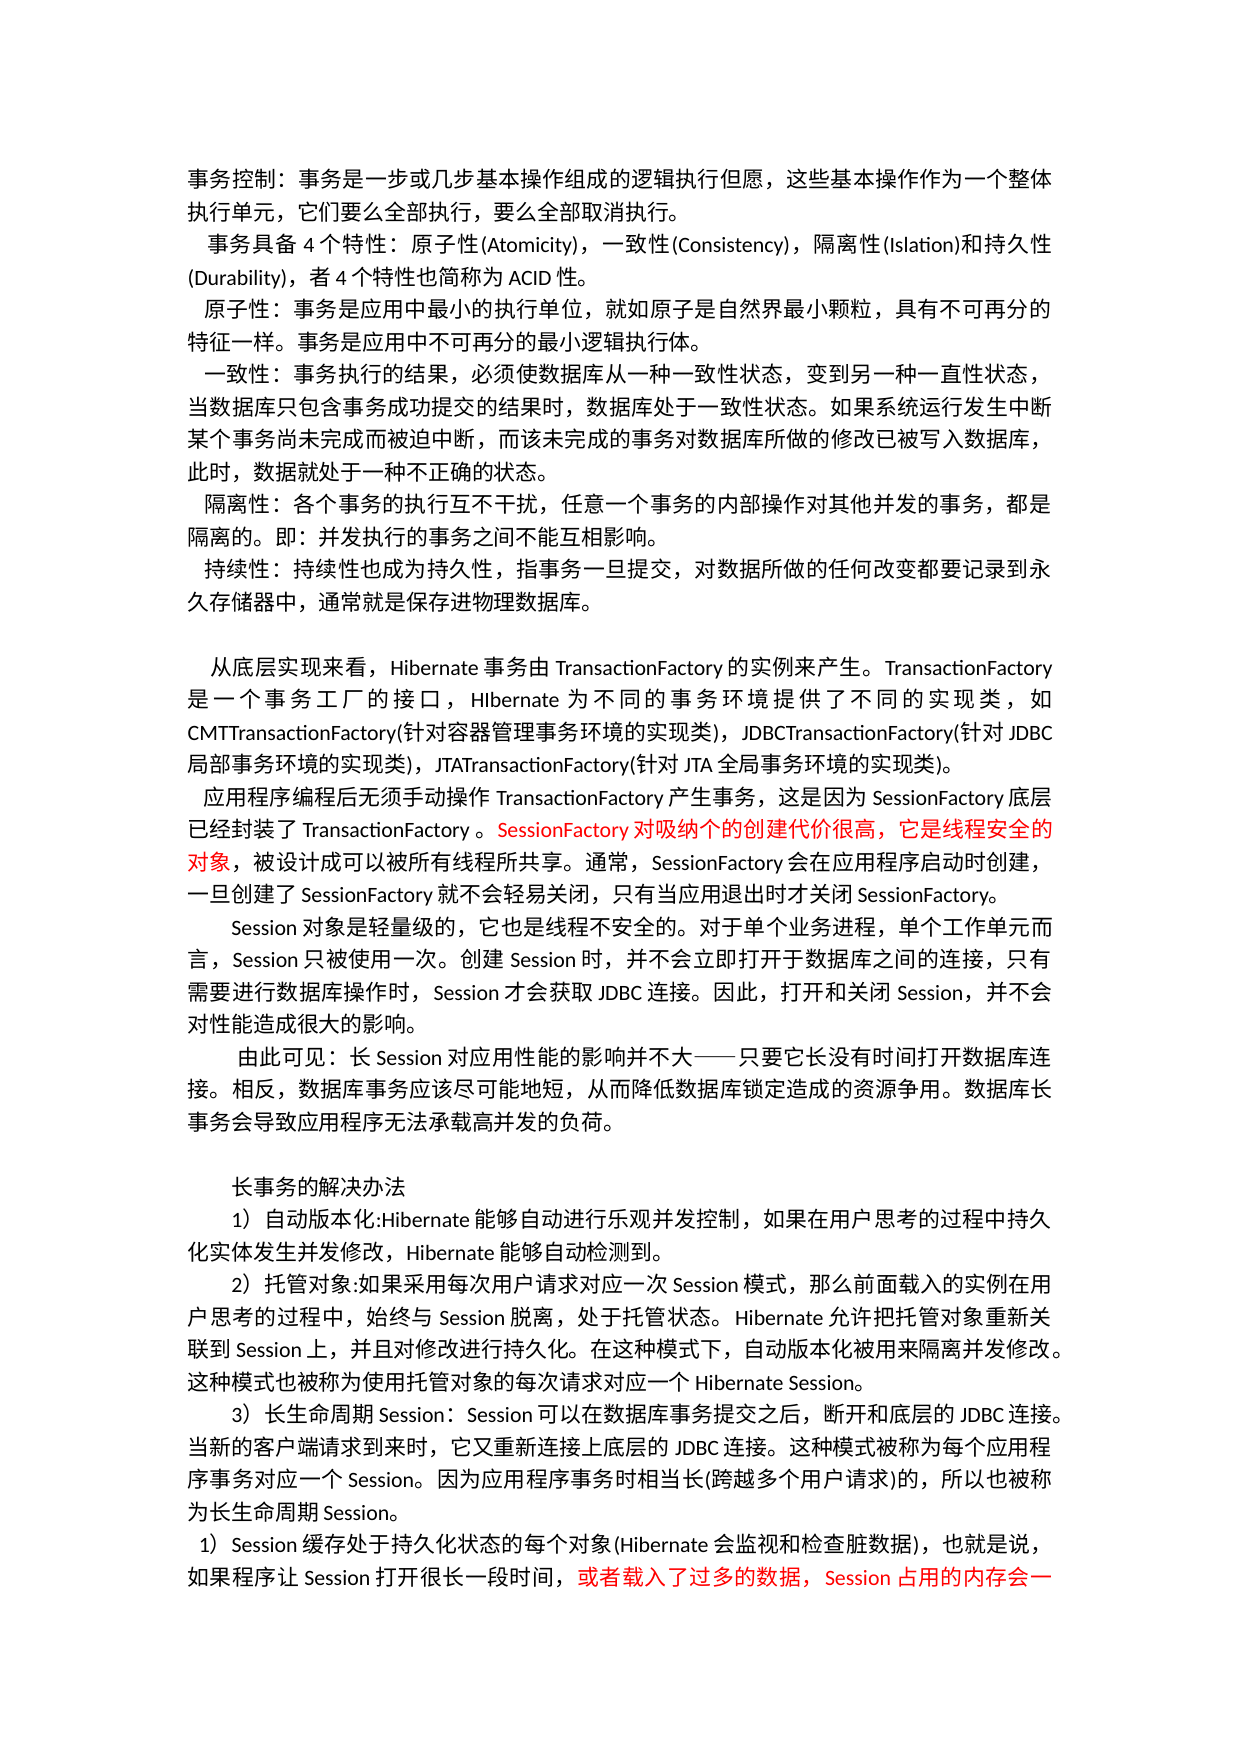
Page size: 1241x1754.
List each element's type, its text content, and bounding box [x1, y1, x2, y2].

list Session对象是轻量级的，它也是线程不安全的。对于单个业务进程，单个工作单元而言，Session只被使用一次。创建Session时，并不会立即打开于数据库之间的连接，只有需要进行数据库操作时，Session才会获取JDBC连接。因此，打开和关闭Session，并不会对性能造成很大的影响。 [187, 909, 1053, 1039]
list 原子性：事务是应用中最小的执行单位，就如原子是自然界最小颗粒，具有不可再分的特征一样。事务是应用中不可再分的最小逻辑执行体。 [187, 292, 1053, 357]
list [187, 1527, 1053, 1592]
list 事务控制：事务是一步或几步基本操作组成的逻辑执行但愿，这些基本操作作为一个整体执行单元，它们要么全部执行，要么全部取消执行。 [187, 162, 1053, 227]
list 从底层实现来看，Hibernate事务由TransactionFactory的实例来产生。TransactionFactory是一个事务工厂的接口，HIbernate为不同的事务环境提供了不同的实现类，如CMTTransactionFactory(针对容器管理事务环境的实现类)，JDBCTransactionFactory(针对JDBC局部事务环境的实现类)，JTATransactionFactory(针对JTA全局事务环境的实现类)。 [187, 649, 1053, 779]
list 自动版本化:Hibernate能够自动进行乐观并发控制，如果在用户思考的过程中持久化实体发生并发修改，Hibernate能够自动检测到。 [187, 1202, 1053, 1267]
list 长生命周期Session：Session可以在数据库事务提交之后，断开和底层的JDBC连接。当新的客户端请求到来时，它又重新连接上底层的JDBC连接。这种模式被称为每个应用程序事务对应一个Session。因为应用程序事务时相当长(跨越多个用户请求)的，所以也被称为长生命周期Session。 [187, 1397, 1053, 1527]
list 一致性：事务执行的结果，必须使数据库从一种一致性状态，变到另一种一直性状态，当数据库只包含事务成功提交的结果时，数据库处于一致性状态。如果系统运行发生中断，某个事务尚未完成而被迫中断，而该未完成的事务对数据库所做的修改已被写入数据库，此时，数据就处于一种不正确的状态。 [187, 357, 1053, 487]
list 事务具备4个特性：原子性(Atomicity)，一致性(Consistency)，隔离性(Islation)和持久性(Durability)，者4个特性也简称为ACID性。 [187, 227, 1053, 292]
list 隔离性：各个事务的执行互不干扰，任意一个事务的内部操作对其他并发的事务，都是隔离的。即：并发执行的事务之间不能互相影响。 [187, 487, 1053, 552]
list 长事务的解决办法 [187, 1169, 1053, 1202]
list 应用程序编程后无须手动操作TransactionFactory产生事务，这是因为SessionFactory底层已经封装了TransactionFactory 。SessionFactory对吸纳个的创建代价很高，它是线程安全的对象，被设计成可以被所有线程所共享。通常，SessionFactory会在应用程序启动时创建，一旦创建了SessionFactory就不会轻易关闭，只有当应用退出时才关闭SessionFactory。 [187, 779, 1053, 909]
list 由此可见：长Session对应用性能的影响并不大——只要它长没有时间打开数据库连接。相反，数据库事务应该尽可能地短，从而降低数据库锁定造成的资源争用。数据库长事务会导致应用程序无法承载高并发的负荷。 [187, 1039, 1053, 1137]
list 持续性：持续性也成为持久性，指事务一旦提交，对数据所做的任何改变都要记录到永久存储器中，通常就是保存进物理数据库。 [187, 552, 1053, 617]
list 托管对象:如果采用每次用户请求对应一次Session模式，那么前面载入的实例在用户思考的过程中，始终与Session脱离，处于托管状态。Hibernate允许把托管对象重新关联到Session上，并且对修改进行持久化。在这种模式下，自动版本化被用来隔离并发修改。这种模式也被称为使用托管对象的每次请求对应一个Hibernate Session。 [187, 1267, 1053, 1397]
